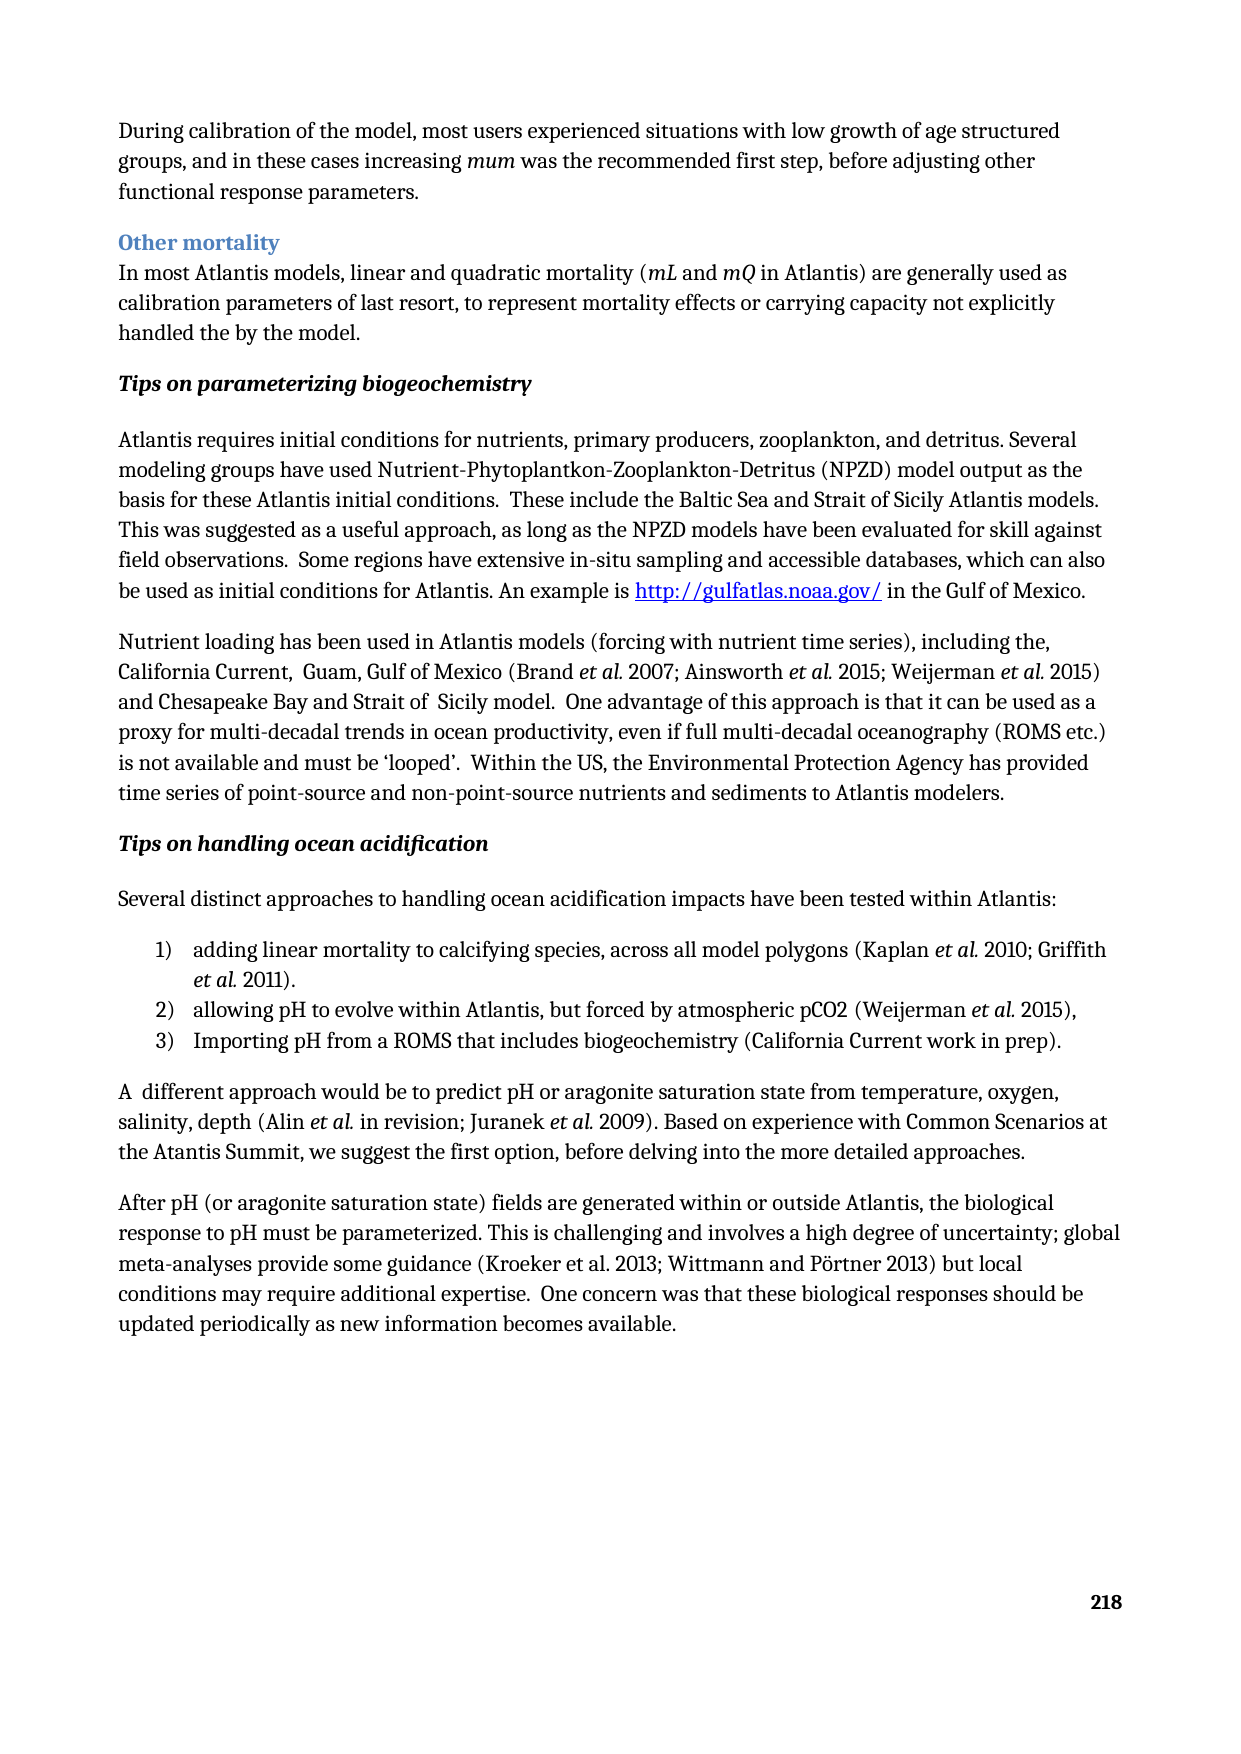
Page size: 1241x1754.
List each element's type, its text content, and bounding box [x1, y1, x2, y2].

subtitle Other mortality [118, 229, 1122, 256]
text Several distinct approaches to handling ocean acidification impacts have been tested within Atlantis: [118, 886, 1122, 912]
text During calibration of the model, most users experienced situations with low growth of age structured groups, and in these cases increasing mum was the recommended first step, before adjusting other functional response parameters. [118, 118, 1122, 205]
text Nutrient loading has been used in Atlantis models (forcing with nutrient time series), including the, California Current, Guam, Gulf of Mexico (Brand et al. 2007; Ainsworth et al. 2015; Weijerman et al. 2015) and Chesapeake Bay and Strait of Sicily model. One advantage of this approach is that it can be used as a proxy for multi-decadal trends in ocean productivity, even if full multi-decadal oceanography (ROMS etc.) is not available and must be ‘looped’. Within the US, the Environmental Protection Agency has provided time series of point-source and non-point-source nutrients and sediments to Atlantis modelers. [118, 628, 1122, 806]
subtitle Tips on handling ocean acidification [118, 831, 1122, 857]
text A different approach would be to predict pH or aragonite saturation state from temperature, oxygen, salinity, depth (Alin et al. in revision; Juranek et al. 2009). Based on experience with Common Scenarios at the Atantis Summit, we suggest the first option, before delving into the more detailed approaches. [118, 1078, 1122, 1165]
text After pH (or aragonite saturation state) fields are generated within or outside Atlantis, the biological response to pH must be parameterized. This is challenging and involves a high degree of uncertainty; global meta-analyses provide some guidance (Kroeker et al. 2013; Wittmann and Pörtner 2013) but local conditions may require additional expertise. One concern was that these biological responses should be updated periodically as new information becomes available. [118, 1190, 1122, 1337]
text In most Atlantis models, linear and quadratic mortality (mL and mQ in Atlantis) are generally used as calibration parameters of last resort, to represent mortality effects or carrying capacity not explicitly handled the by the model. [118, 260, 1122, 347]
list Importing pH from a ROMS that includes biogeochemistry (California Current work in prep). [156, 1027, 1122, 1054]
subtitle Tips on parameterizing biogeochemistry [118, 371, 1122, 398]
list allowing pH to evolve within Atlantis, but forced by atmospheric pCO2 (Weijerman et al. 2015), [156, 997, 1122, 1024]
list adding linear mortality to calcifying species, across all model polygons (Kaplan et al. 2010; Griffith et al. 2011). [156, 937, 1122, 993]
text Atlantis requires initial conditions for nutrients, primary producers, zooplankton, and detritus. Several modeling groups have used Nutrient-Phytoplantkon-Zooplankton-Detritus (NPZD) model output as the basis for these Atlantis initial conditions. These include the Baltic Sea and Strait of Sicily Atlantis models. This was suggested as a useful approach, as long as the NPZD models have been evaluated for skill against field observations. Some regions have extensive in-situ sampling and accessible databases, which can also be used as initial conditions for Atlantis. An example is http://gulfatlas.noaa.gov/ in the Gulf of Mexico. [118, 426, 1122, 604]
